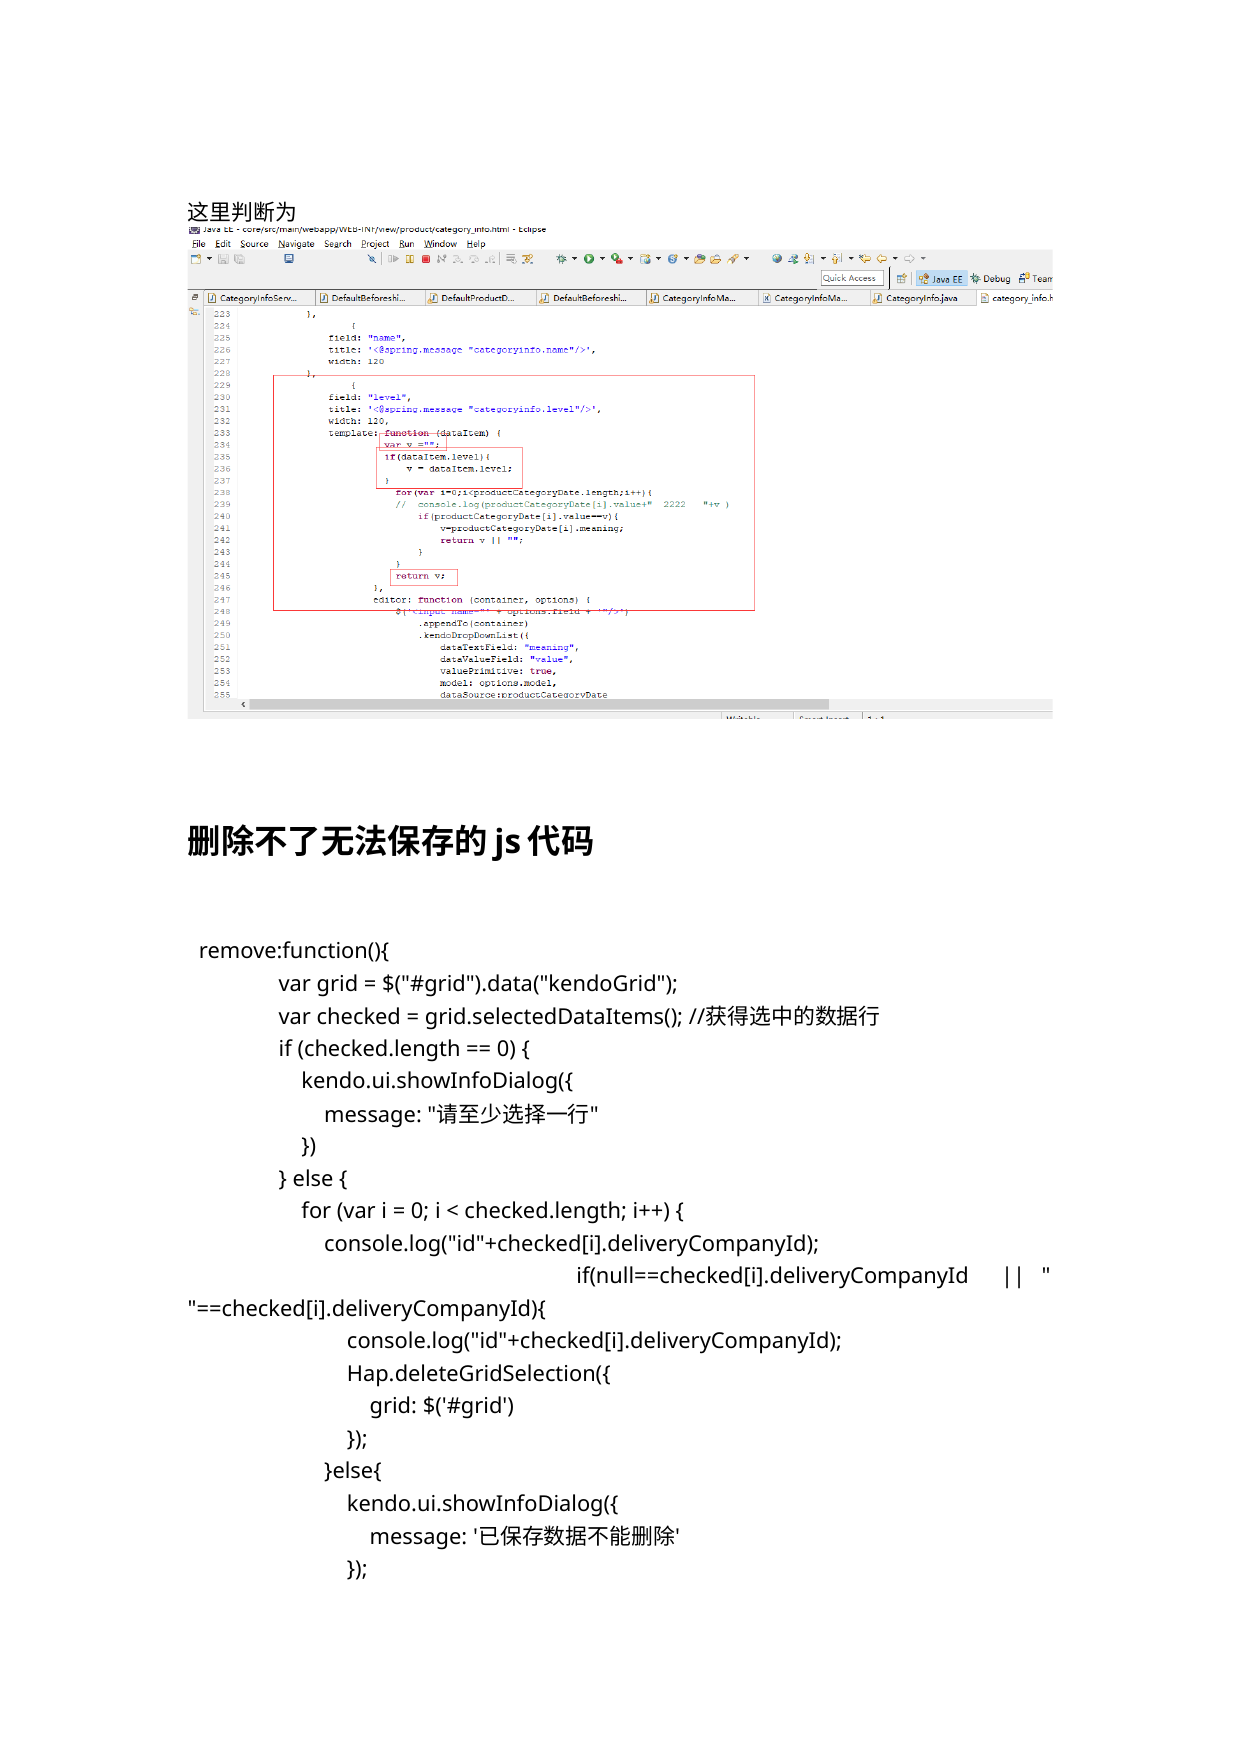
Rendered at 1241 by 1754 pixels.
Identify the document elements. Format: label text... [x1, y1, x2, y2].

text }); [187, 1421, 1053, 1454]
text grid: $('#grid') [187, 1389, 1053, 1421]
text if(null==checked[i].deliveryCompanyId || " "==checked[i].deliveryCompanyId){ [187, 1259, 1053, 1324]
text Hap.deleteGridSelection({ [187, 1356, 1053, 1389]
text remove:function(){ [187, 934, 1053, 966]
text }else{ [187, 1454, 1053, 1486]
text for (var i = 0; i < checked.length; i++) { [187, 1194, 1053, 1226]
text var checked = grid.selectedDataItems(); //获得选中的数据行 [187, 999, 1053, 1031]
text kendo.ui.showInfoDialog({ [187, 1486, 1053, 1519]
text 这里判断为 [187, 194, 1053, 227]
text if (checked.length == 0) { [187, 1031, 1053, 1064]
text } else { [187, 1161, 1053, 1194]
picture [187, 227, 1053, 719]
text kendo.ui.showInfoDialog({ [187, 1064, 1053, 1096]
text console.log("id"+checked[i].deliveryCompanyId); [187, 1324, 1053, 1356]
text }); [187, 1551, 1053, 1584]
text message: '已保存数据不能删除' [187, 1519, 1053, 1551]
text var grid = $("#grid").data("kendoGrid"); [187, 966, 1053, 999]
subtitle 删除不了无法保存的js代码 [187, 807, 1053, 872]
text }) [187, 1129, 1053, 1161]
text message: "请至少选择一行" [187, 1096, 1053, 1129]
text console.log("id"+checked[i].deliveryCompanyId); [187, 1226, 1053, 1259]
